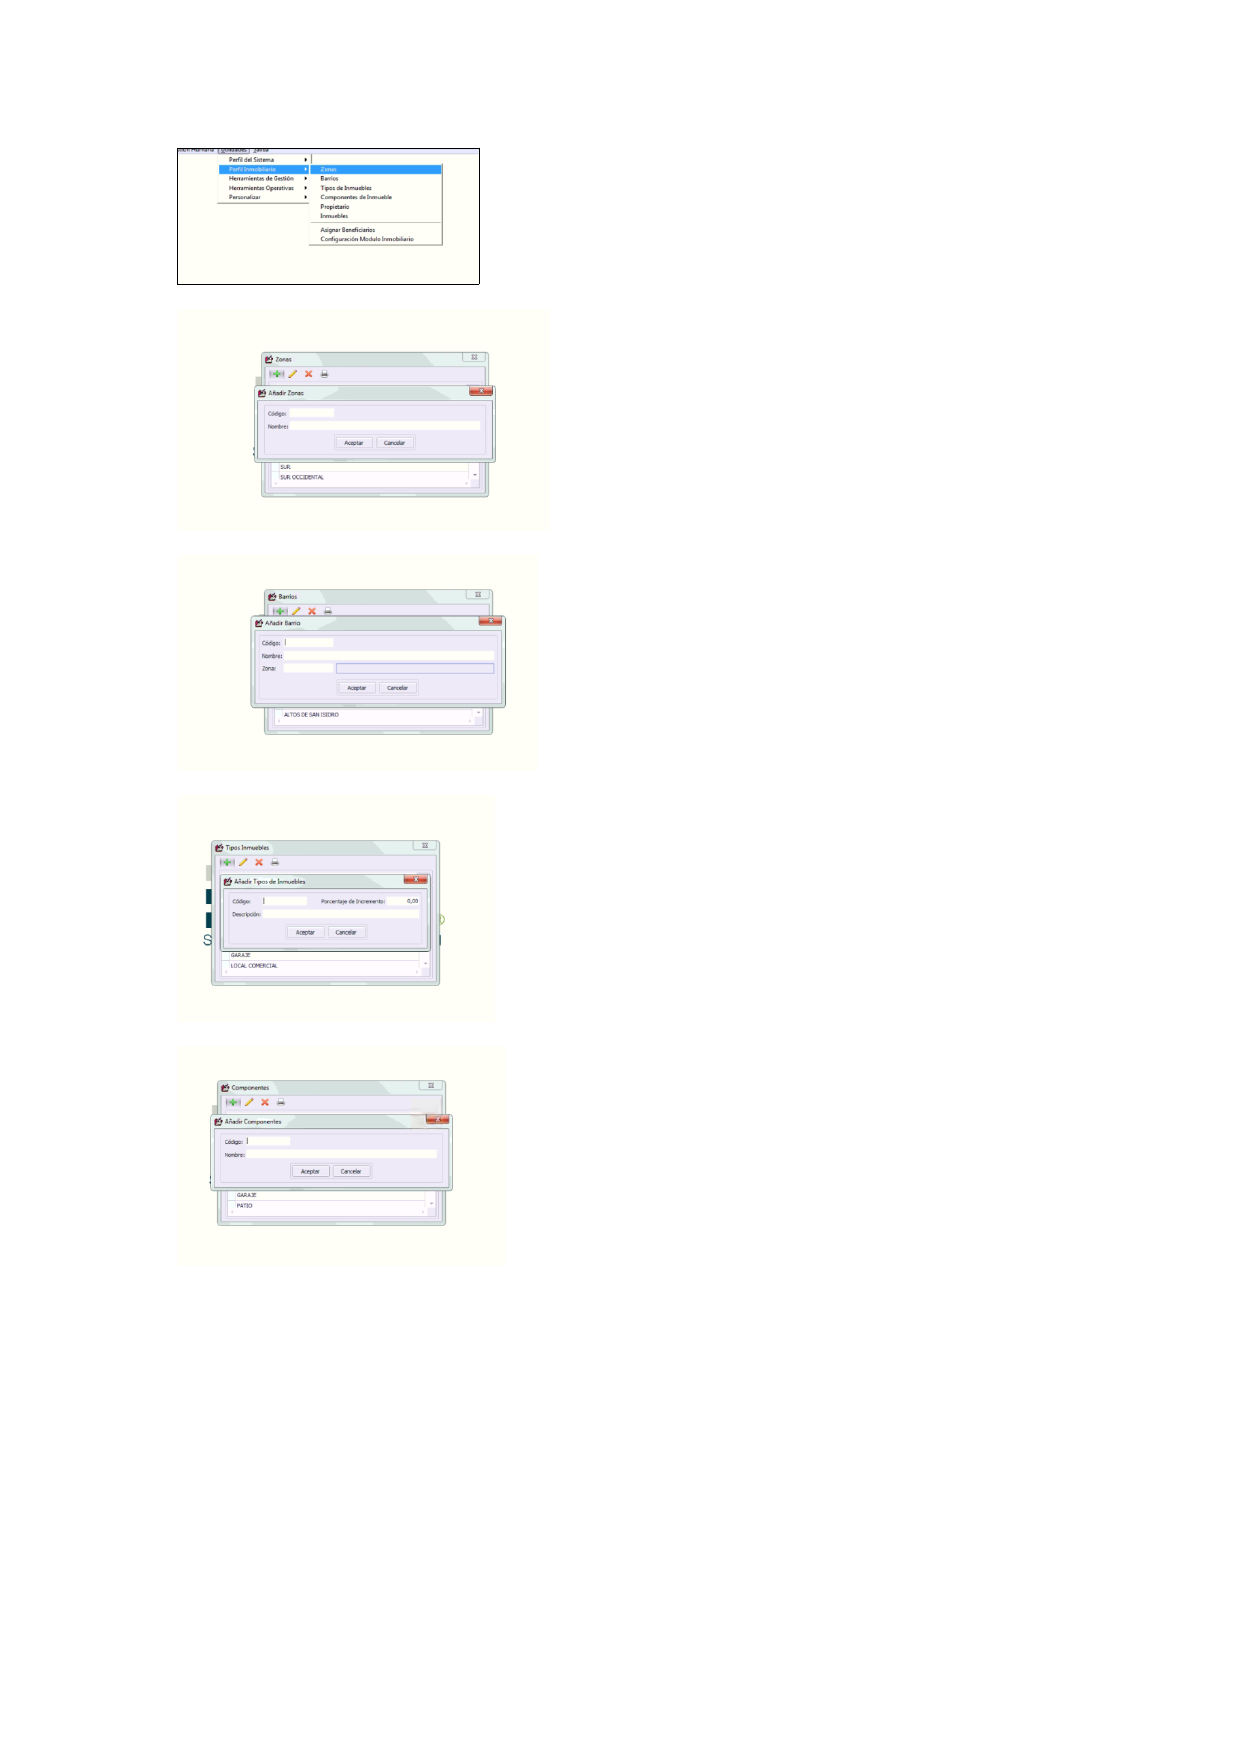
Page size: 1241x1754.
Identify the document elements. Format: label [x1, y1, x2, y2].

picture [177, 795, 496, 1022]
picture [177, 555, 538, 771]
picture [177, 309, 550, 531]
picture [178, 149, 479, 284]
picture [177, 1046, 506, 1266]
